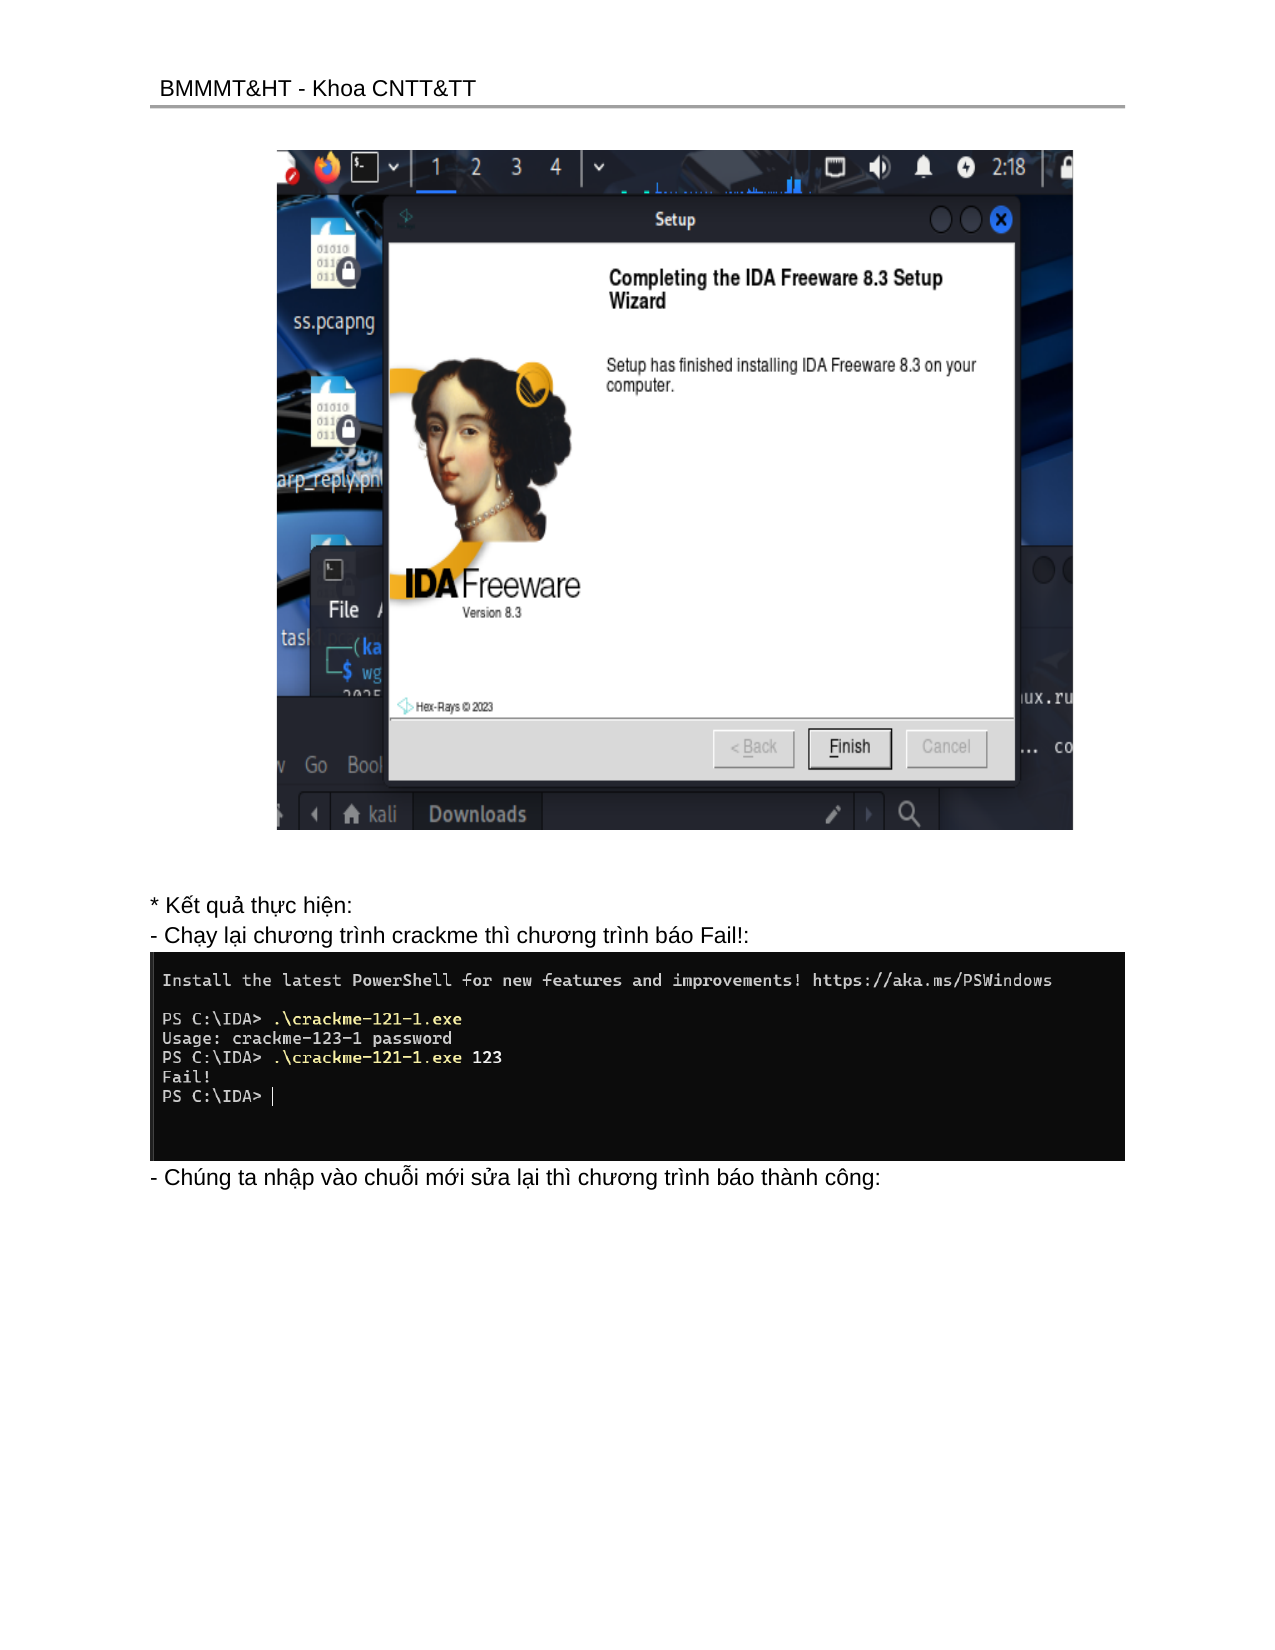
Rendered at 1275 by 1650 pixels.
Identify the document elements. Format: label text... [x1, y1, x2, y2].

text * Kết quả thực hiện: [150, 892, 1125, 918]
text - Chúng ta nhập vào chuỗi mới sửa lại thì chương trình báo thành công: [150, 1164, 1125, 1191]
picture [276, 150, 1074, 830]
picture [150, 952, 1125, 1161]
text - Chạy lại chương trình crackme thì chương trình báo Fail!: [150, 922, 1125, 948]
